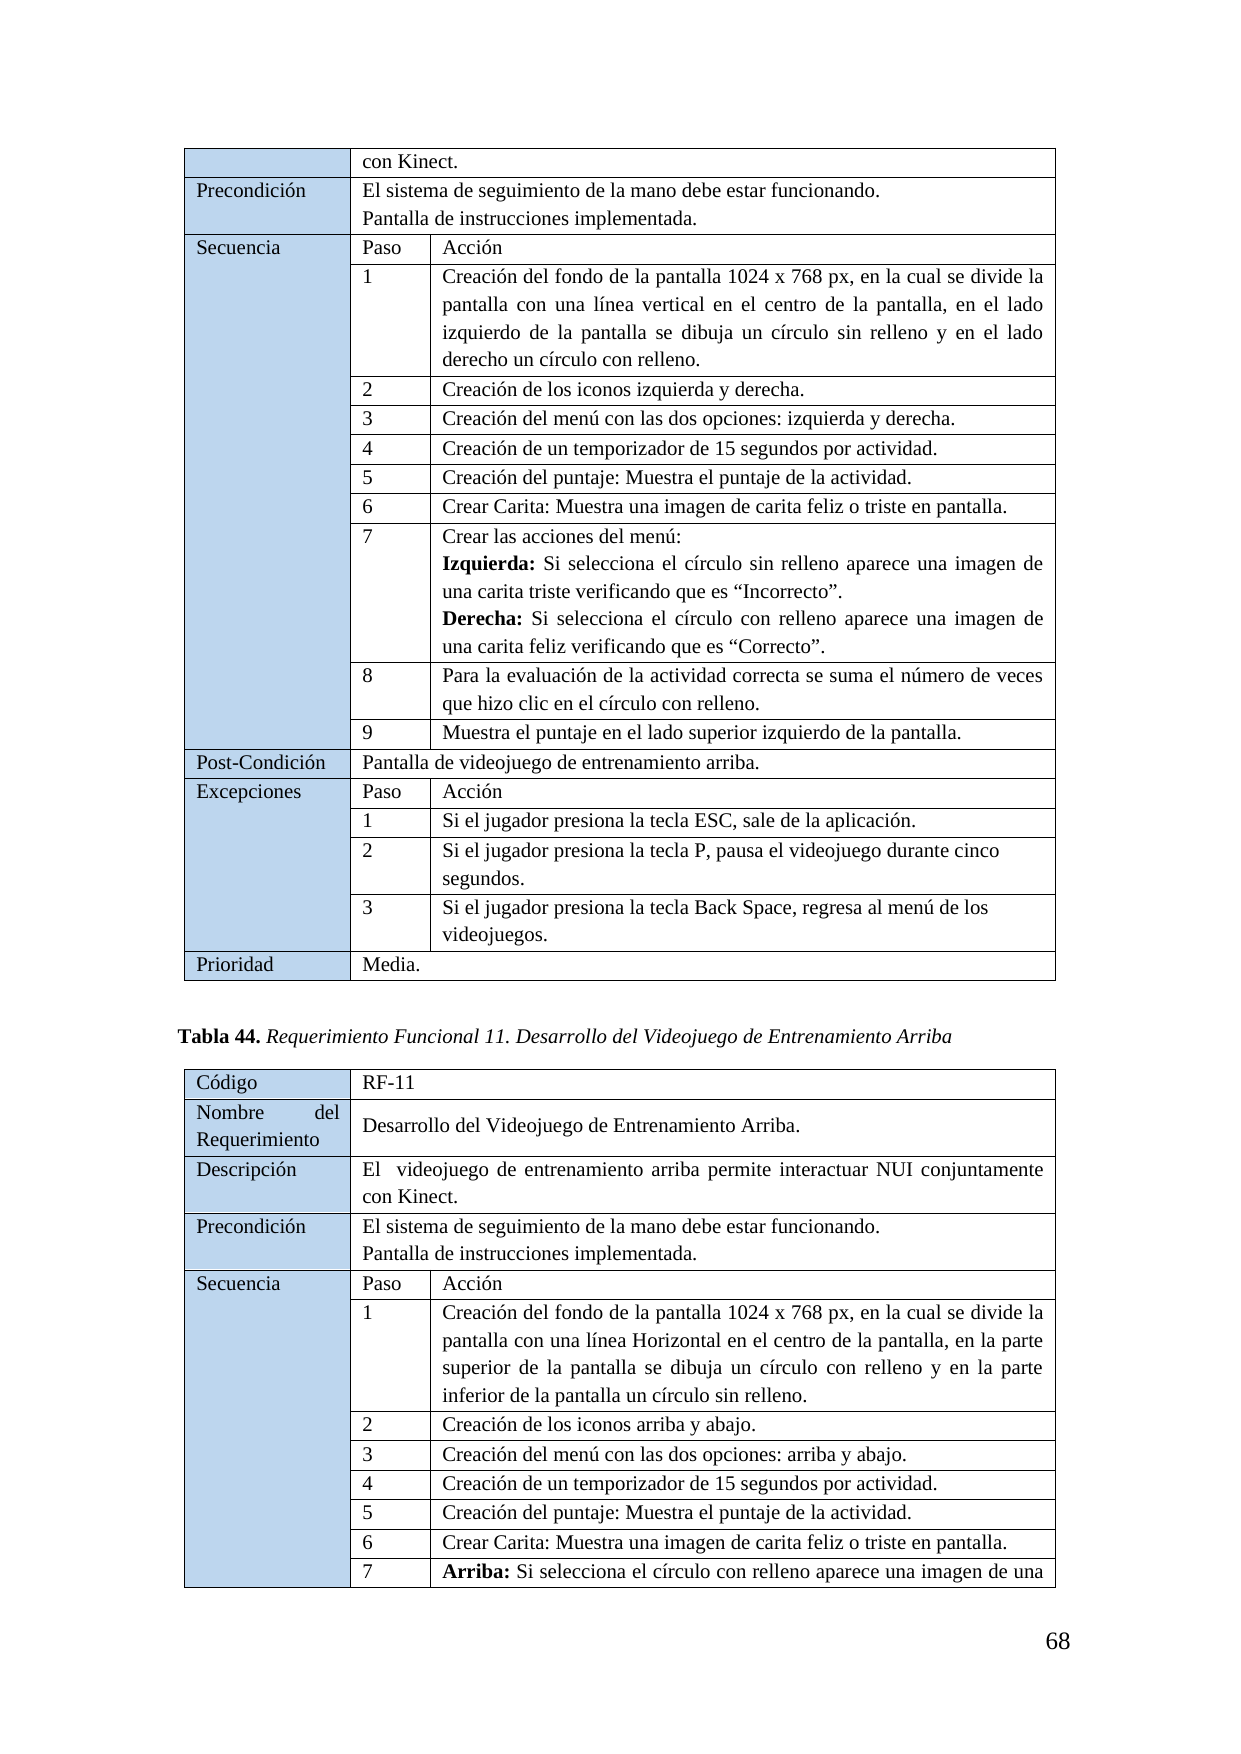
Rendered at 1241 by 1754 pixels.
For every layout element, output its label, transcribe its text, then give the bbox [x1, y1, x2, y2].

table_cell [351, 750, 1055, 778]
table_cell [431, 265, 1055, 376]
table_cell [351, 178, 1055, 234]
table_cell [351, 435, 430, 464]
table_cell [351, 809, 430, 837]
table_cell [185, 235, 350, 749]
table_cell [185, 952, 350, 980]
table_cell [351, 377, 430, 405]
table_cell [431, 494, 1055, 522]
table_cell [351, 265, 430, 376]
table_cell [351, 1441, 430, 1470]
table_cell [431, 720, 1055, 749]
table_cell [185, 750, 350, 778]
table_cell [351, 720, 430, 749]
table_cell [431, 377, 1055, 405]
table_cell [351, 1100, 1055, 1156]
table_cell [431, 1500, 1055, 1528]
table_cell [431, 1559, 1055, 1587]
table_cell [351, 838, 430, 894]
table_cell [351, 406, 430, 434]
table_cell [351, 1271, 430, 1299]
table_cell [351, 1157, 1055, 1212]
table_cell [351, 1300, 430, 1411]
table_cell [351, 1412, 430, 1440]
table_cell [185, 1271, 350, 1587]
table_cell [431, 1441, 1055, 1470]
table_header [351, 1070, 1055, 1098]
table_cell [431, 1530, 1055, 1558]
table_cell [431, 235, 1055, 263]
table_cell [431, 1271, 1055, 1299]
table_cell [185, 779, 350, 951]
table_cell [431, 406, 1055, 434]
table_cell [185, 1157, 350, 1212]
text Tabla 44. Requerimiento Funcional 11. Desarrollo del Videojuego de Entrenamiento Arriba [177, 1024, 1063, 1048]
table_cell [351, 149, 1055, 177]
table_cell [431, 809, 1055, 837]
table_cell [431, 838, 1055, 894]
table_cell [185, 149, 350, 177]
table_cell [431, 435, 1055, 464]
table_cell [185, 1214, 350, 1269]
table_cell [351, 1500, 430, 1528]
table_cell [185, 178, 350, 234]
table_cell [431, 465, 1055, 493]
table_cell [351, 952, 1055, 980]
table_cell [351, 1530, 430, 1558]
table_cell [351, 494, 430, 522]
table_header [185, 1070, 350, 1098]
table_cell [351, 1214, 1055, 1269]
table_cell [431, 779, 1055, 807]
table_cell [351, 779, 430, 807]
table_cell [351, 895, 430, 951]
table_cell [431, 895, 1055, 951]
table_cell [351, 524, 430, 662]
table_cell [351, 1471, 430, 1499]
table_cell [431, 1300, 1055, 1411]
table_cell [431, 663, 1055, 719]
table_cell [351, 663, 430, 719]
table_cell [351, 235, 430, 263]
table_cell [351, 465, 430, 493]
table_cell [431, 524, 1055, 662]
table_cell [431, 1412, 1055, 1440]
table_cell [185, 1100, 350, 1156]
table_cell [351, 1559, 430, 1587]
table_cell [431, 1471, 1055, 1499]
